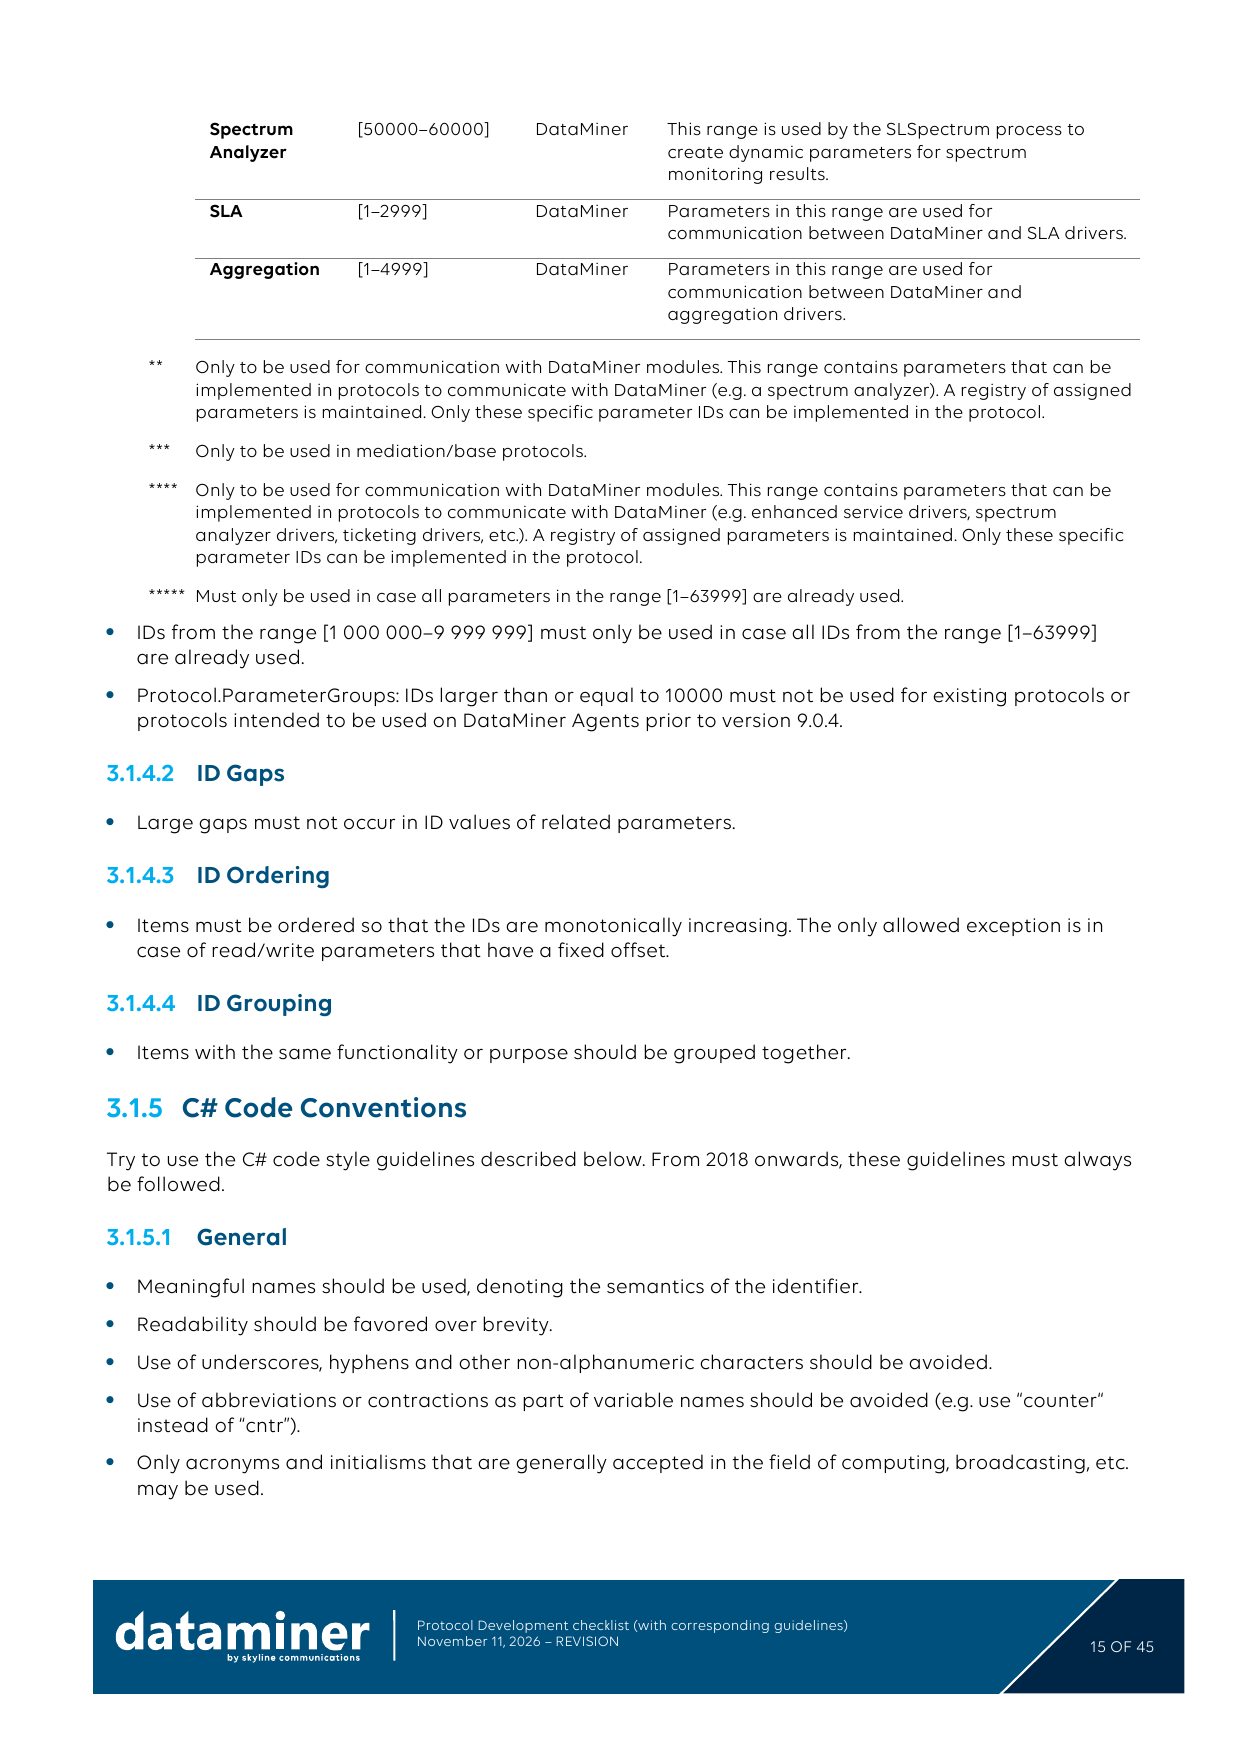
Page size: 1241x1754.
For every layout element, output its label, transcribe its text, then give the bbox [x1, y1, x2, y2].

table_cell [50000–60000] [345, 118, 523, 199]
text *** Only to be used in mediation/base protocols. [148, 441, 1134, 461]
list Items with the same functionality or purpose should be grouped together. [106, 1041, 1134, 1064]
list Use of abbreviations or contractions as part of variable names should be avoided (e.g. use “counter“ instead of “cntr”). [106, 1388, 1134, 1436]
table_cell Parameters in this range are used for communication between DataMiner and SLA drivers. [654, 200, 1140, 258]
table_cell [1–2999] [345, 200, 523, 258]
table_cell SLA [195, 200, 345, 258]
table_cell Aggregation [195, 259, 345, 339]
list Items must be ordered so that the IDs are monotonically increasing. The only allowed exception is in case of read/write parameters that have a fixed offset. [106, 913, 1134, 961]
subtitle ID Ordering [106, 861, 1134, 888]
table_cell Spectrum Analyzer [195, 118, 345, 199]
list Readability should be favored over brevity. [106, 1313, 1134, 1336]
list IDs from the range [1 000 000–9 999 999] must only be used in case all IDs from the range [1–63999] are already used. [106, 621, 1134, 669]
list Only acronyms and initialisms that are generally accepted in the field of computing, broadcasting, etc. may be used. [106, 1451, 1134, 1499]
text ** Only to be used for communication with DataMiner modules. This range contains parameters that can be implemented in protocols to communicate with DataMiner (e.g. a spectrum analyzer). A registry of assigned parameters is maintained. Only these specific parameter IDs can be implemented in the protocol. [148, 357, 1134, 422]
table_cell DataMiner [523, 259, 654, 339]
table_cell [1–4999] [345, 259, 523, 339]
list Protocol.ParameterGroups: IDs larger than or equal to 10000 must not be used for existing protocols or protocols intended to be used on DataMiner Agents prior to version 9.0.4. [106, 683, 1134, 731]
table_cell DataMiner [523, 200, 654, 258]
table_cell DataMiner [523, 118, 654, 199]
list Large gaps must not occur in ID values of related parameters. [106, 811, 1134, 834]
subtitle C# Code Conventions [106, 1091, 1134, 1123]
text **** Only to be used for communication with DataMiner modules. This range contains parameters that can be implemented in protocols to communicate with DataMiner (e.g. enhanced service drivers, spectrum analyzer drivers, ticketing drivers, etc.). A registry of assigned parameters is maintained. Only these specific parameter IDs can be implemented in the protocol. [148, 480, 1134, 567]
list Meaningful names should be used, denoting the semantics of the identifier. [106, 1275, 1134, 1298]
subtitle General [106, 1223, 1134, 1250]
table_cell Parameters in this range are used for communication between DataMiner and aggregation drivers. [654, 259, 1140, 339]
table_cell This range is used by the SLSpectrum process to create dynamic parameters for spectrum monitoring results. [654, 118, 1140, 199]
text ***** Must only be used in case all parameters in the range [1–63999] are already used. [148, 586, 1134, 606]
subtitle ID Gaps [106, 759, 1134, 786]
text Try to use the C# code style guidelines described below. From 2018 onwards, these guidelines must always be followed. [106, 1148, 1134, 1196]
list Use of underscores, hyphens and other non-alphanumeric characters should be avoided. [106, 1351, 1134, 1374]
subtitle ID Grouping [106, 989, 1134, 1016]
